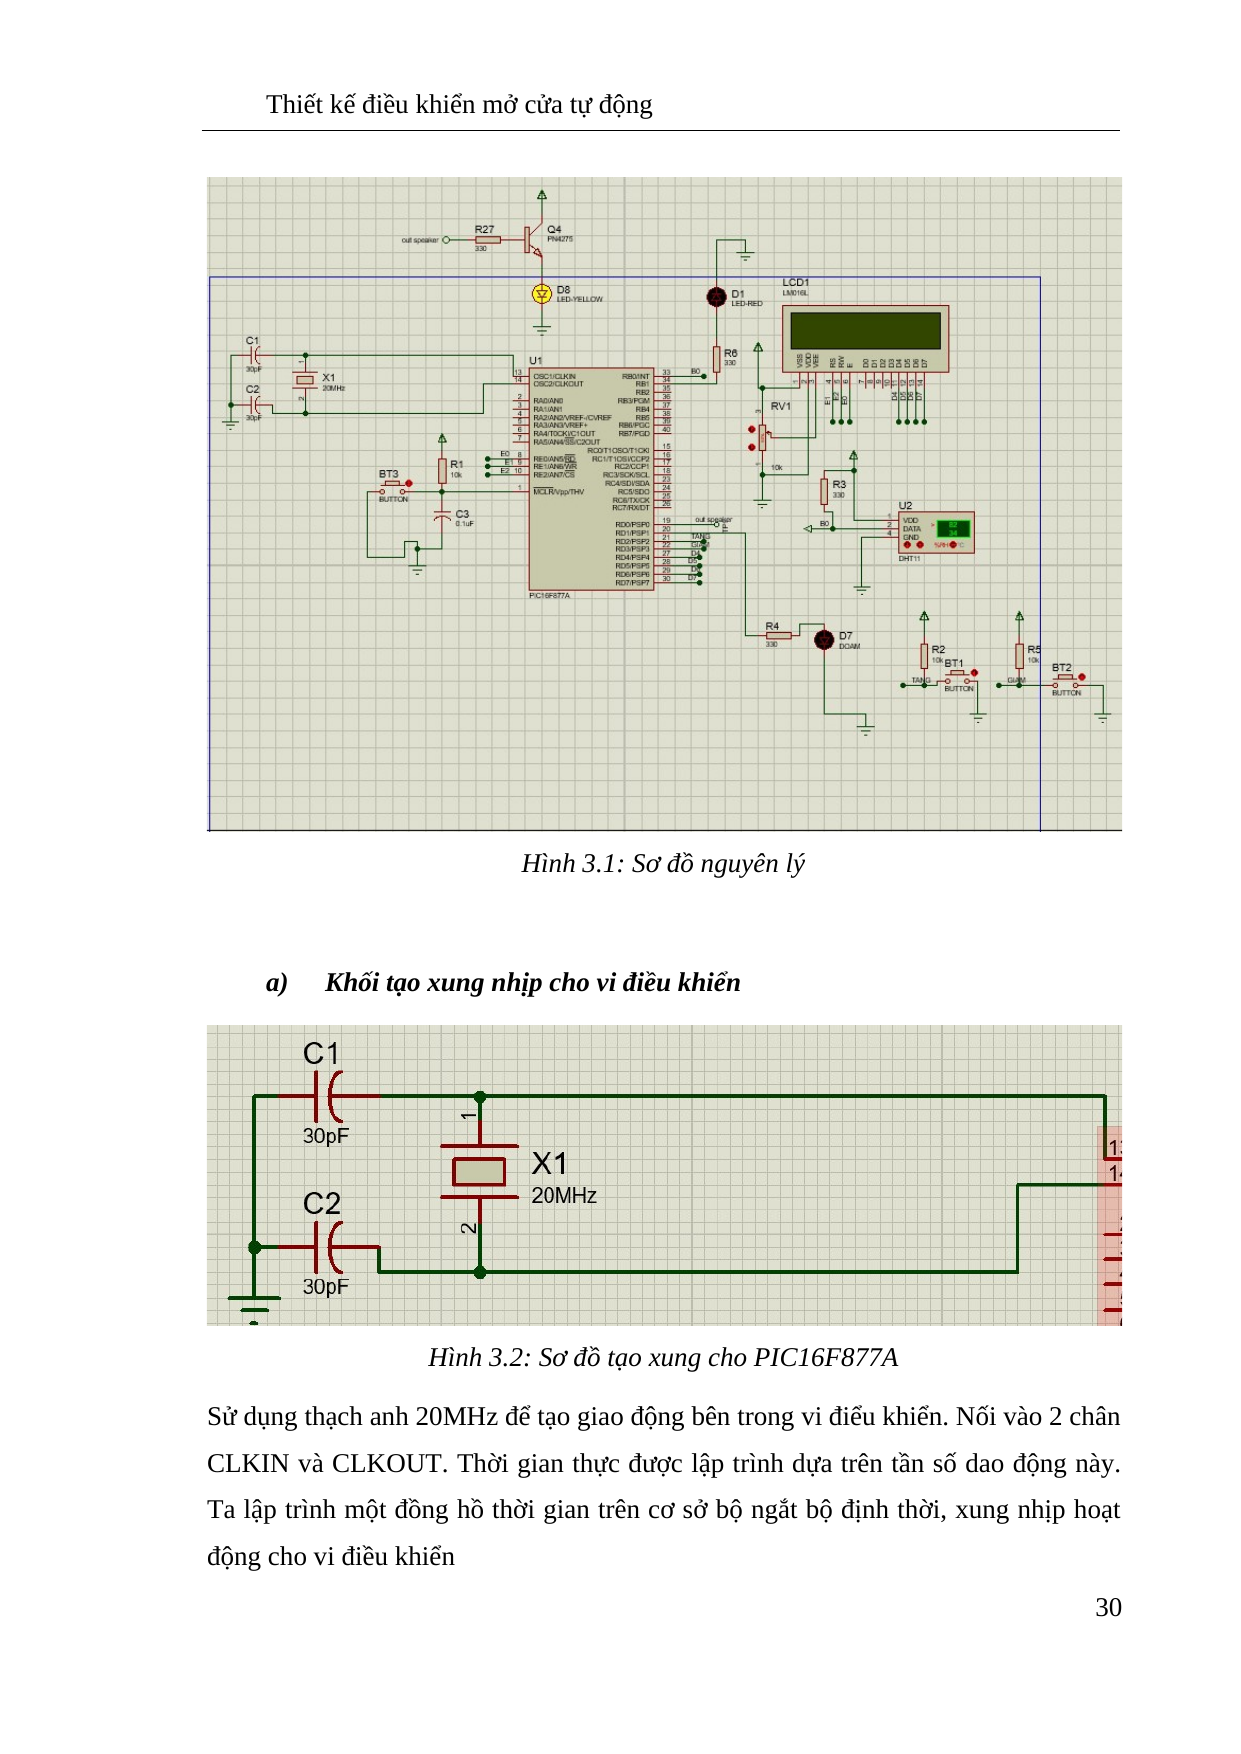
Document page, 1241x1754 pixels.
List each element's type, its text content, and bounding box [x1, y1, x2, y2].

text Khối tạo xung nhịp cho vi điều khiển [266, 966, 1122, 997]
picture [206, 177, 1123, 832]
subtitle Hình 3.1: Sơ đồ nguyên lý [207, 847, 1122, 879]
text Sử dụng thạch anh 20MHz để tạo giao động bên trong vi điểu khiển. Nối vào 2 chân CLKIN và CLKOUT. Thời gian thực được lập trình dựa trên tần số dao động này. Ta lập trình một đồng hồ thời gian trên cơ sở bộ ngắt bộ định thời, xung nhịp hoạt động cho vi điều khiển [207, 1400, 1122, 1571]
picture [206, 1025, 1123, 1326]
subtitle Hình 3.2: Sơ đồ tạo xung cho PIC16F877A [207, 1341, 1122, 1372]
